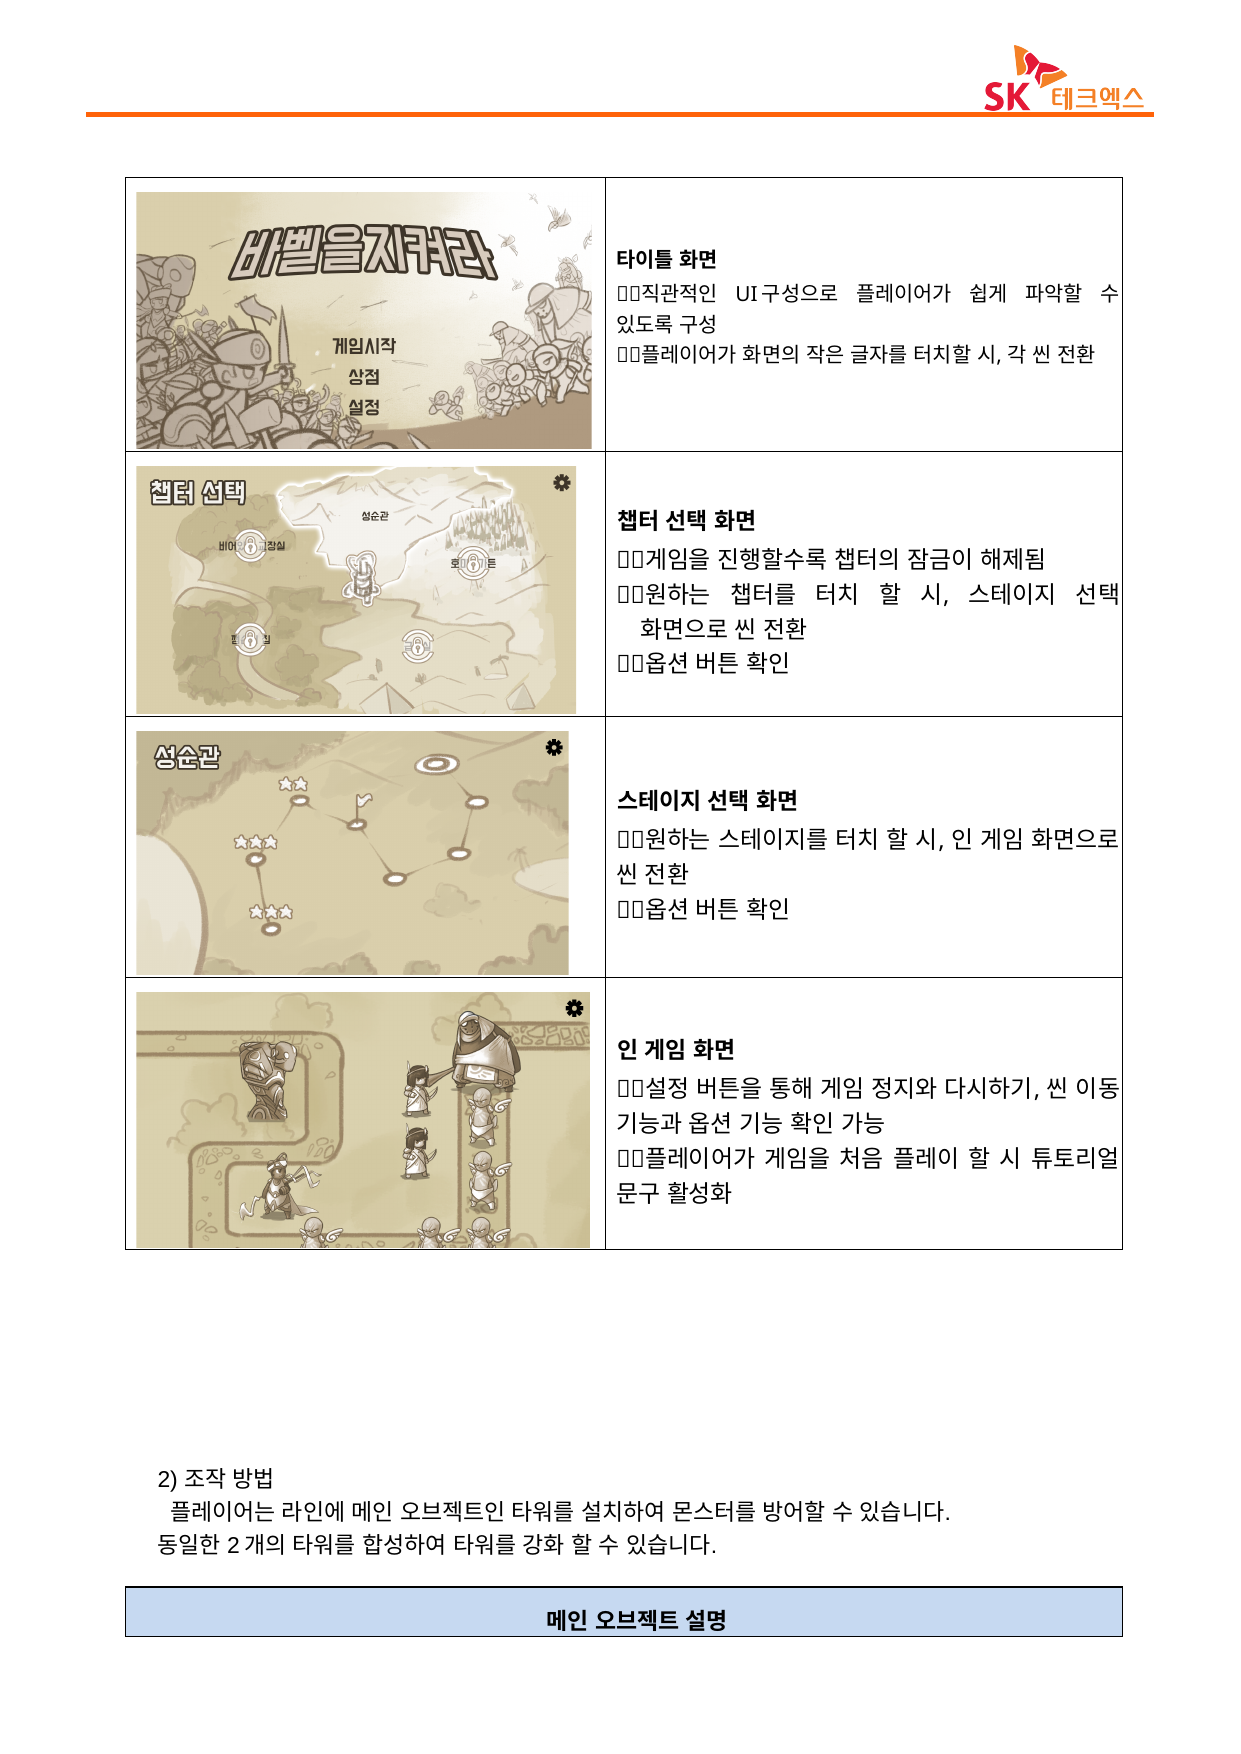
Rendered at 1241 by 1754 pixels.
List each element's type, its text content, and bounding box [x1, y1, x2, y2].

table_cell [126, 978, 605, 1249]
text 동일한 2개의 타워를 합성하여 타워를 강화 할 수 있습니다. [155, 1527, 1152, 1560]
table_cell 챕터 선택 화면 게임을 진행할수록 챕터의 잠금이 해제됨 원하는 챕터를 터치 할 시, 스테이지 선택 화면으로 씬 전환 옵션 버튼 확인 [606, 452, 1122, 716]
table_cell [126, 452, 605, 716]
table_cell 타이틀 화면 직관적인 UI구성으로 플레이어가 쉽게 파악할 수 있도록 구성 플레이어가 화면의 작은 글자를 터치할 시, 각 씬 전환 [606, 178, 1122, 451]
table_cell [126, 178, 605, 451]
picture [136, 992, 590, 1248]
picture [136, 466, 577, 714]
text 플레이어는 라인에 메인 오브젝트인 타워를 설치하여 몬스터를 방어할 수 있습니다. [155, 1494, 1152, 1527]
picture [136, 192, 592, 449]
table_cell 인 게임 화면 설정 버튼을 통해 게임 정지와 다시하기, 씬 이동 기능과 옵션 기능 확인 가능 플레이어가 게임을 처음 플레이 할 시 튜토리얼 문구 활성화 [606, 978, 1122, 1249]
table_cell [126, 717, 605, 976]
picture [984, 45, 1144, 111]
table_cell 스테이지 선택 화면 원하는 스테이지를 터치 할 시, 인 게임 화면으로 씬 전환 옵션 버튼 확인 [606, 717, 1122, 976]
picture [136, 731, 569, 975]
table_header 메인 오브젝트 설명 [126, 1588, 1122, 1636]
text 2) 조작 방법 [155, 1460, 1152, 1494]
